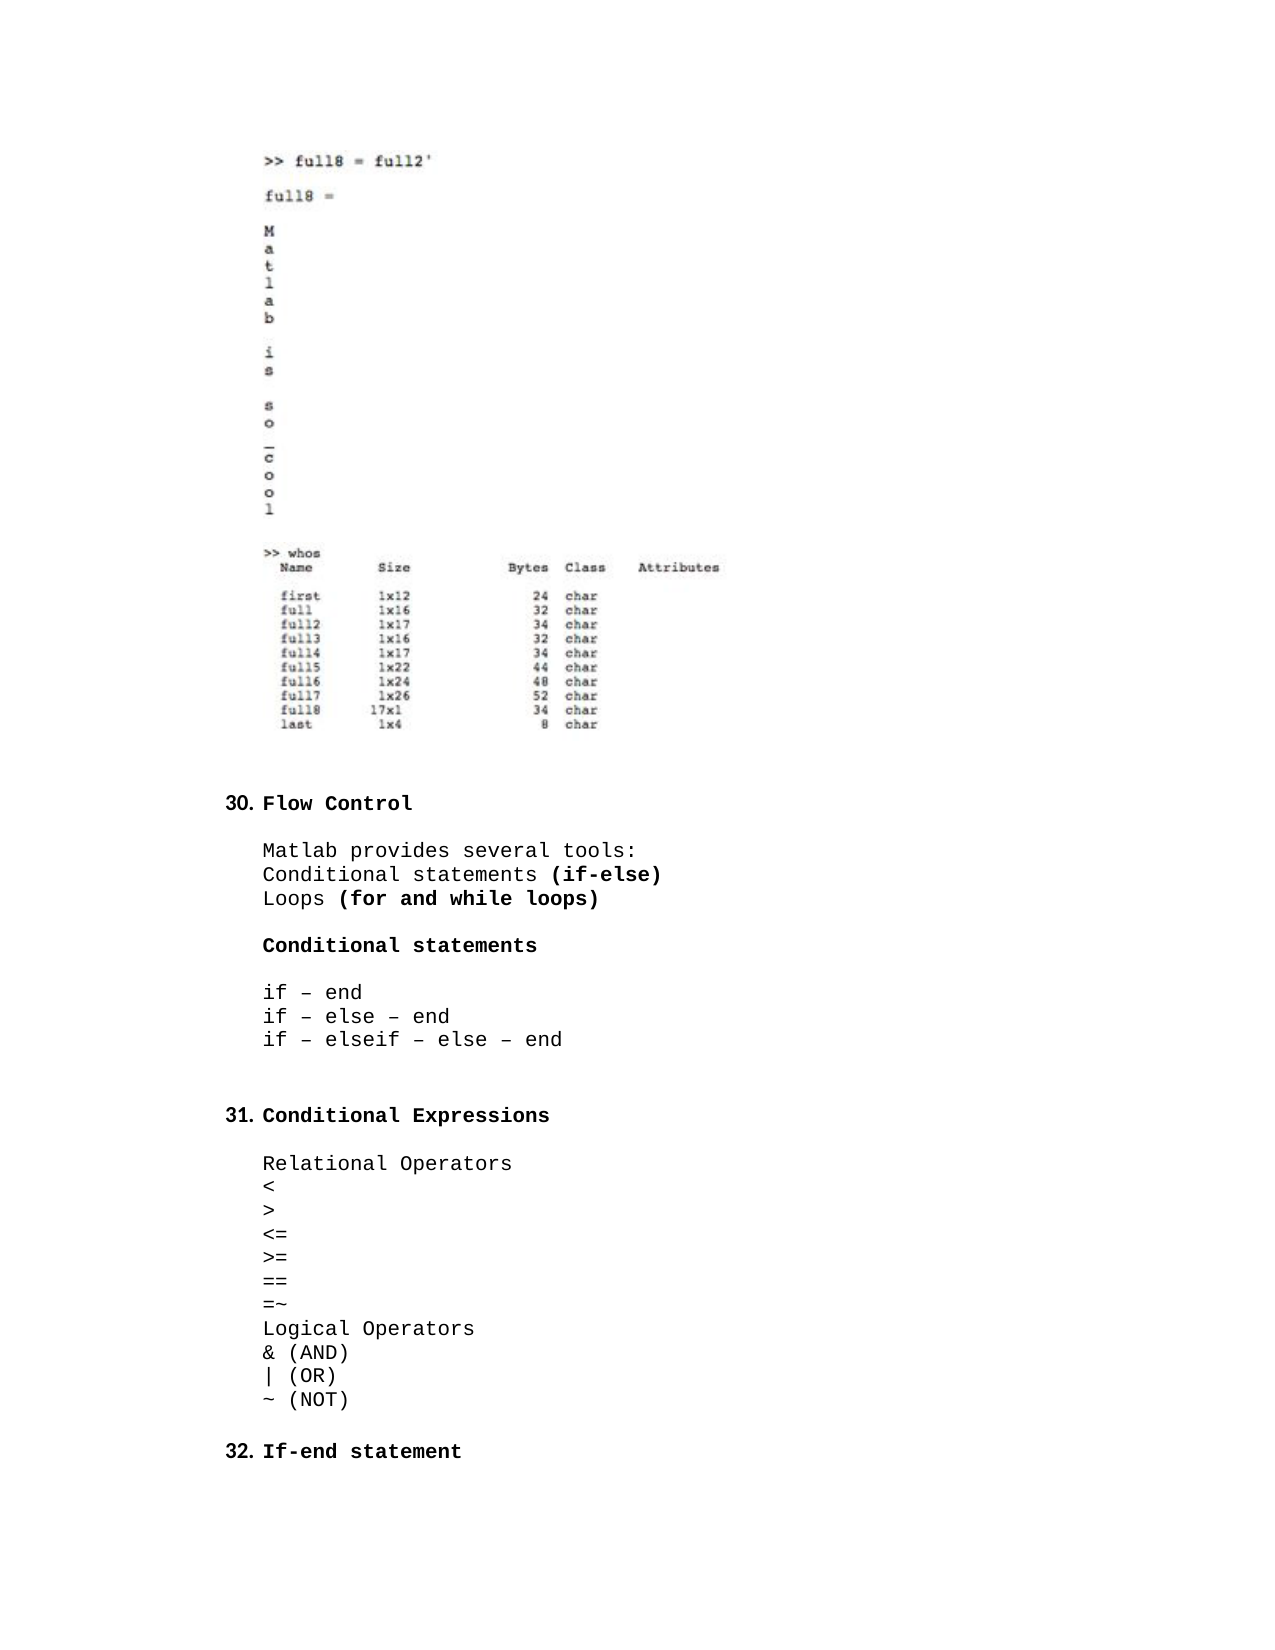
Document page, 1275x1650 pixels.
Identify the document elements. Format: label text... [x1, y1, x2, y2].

text if – elseif – else – end [262, 1029, 1125, 1053]
text Logical Operators [262, 1318, 1125, 1342]
text < [262, 1176, 1125, 1200]
text if – else – end [262, 1006, 1125, 1029]
text | (OR) [262, 1365, 1125, 1389]
list Conditional Expressions [225, 1100, 1125, 1129]
text Relational Operators [262, 1153, 1125, 1176]
text & (AND) [262, 1342, 1125, 1365]
text > [262, 1200, 1125, 1223]
text =~ [262, 1294, 1125, 1318]
list If-end statement [225, 1436, 1125, 1465]
list Flow Control [225, 788, 1125, 817]
text Conditional statements [262, 935, 1125, 958]
text >= [262, 1247, 1125, 1271]
text Matlab provides several tools: [262, 840, 1125, 864]
text == [262, 1271, 1125, 1294]
text Loops (for and while loops) [262, 888, 1125, 911]
text Conditional statements (if-else) [262, 864, 1125, 888]
text <= [262, 1223, 1125, 1247]
text ~ (NOT) [262, 1389, 1125, 1413]
text if – end [262, 982, 1125, 1006]
